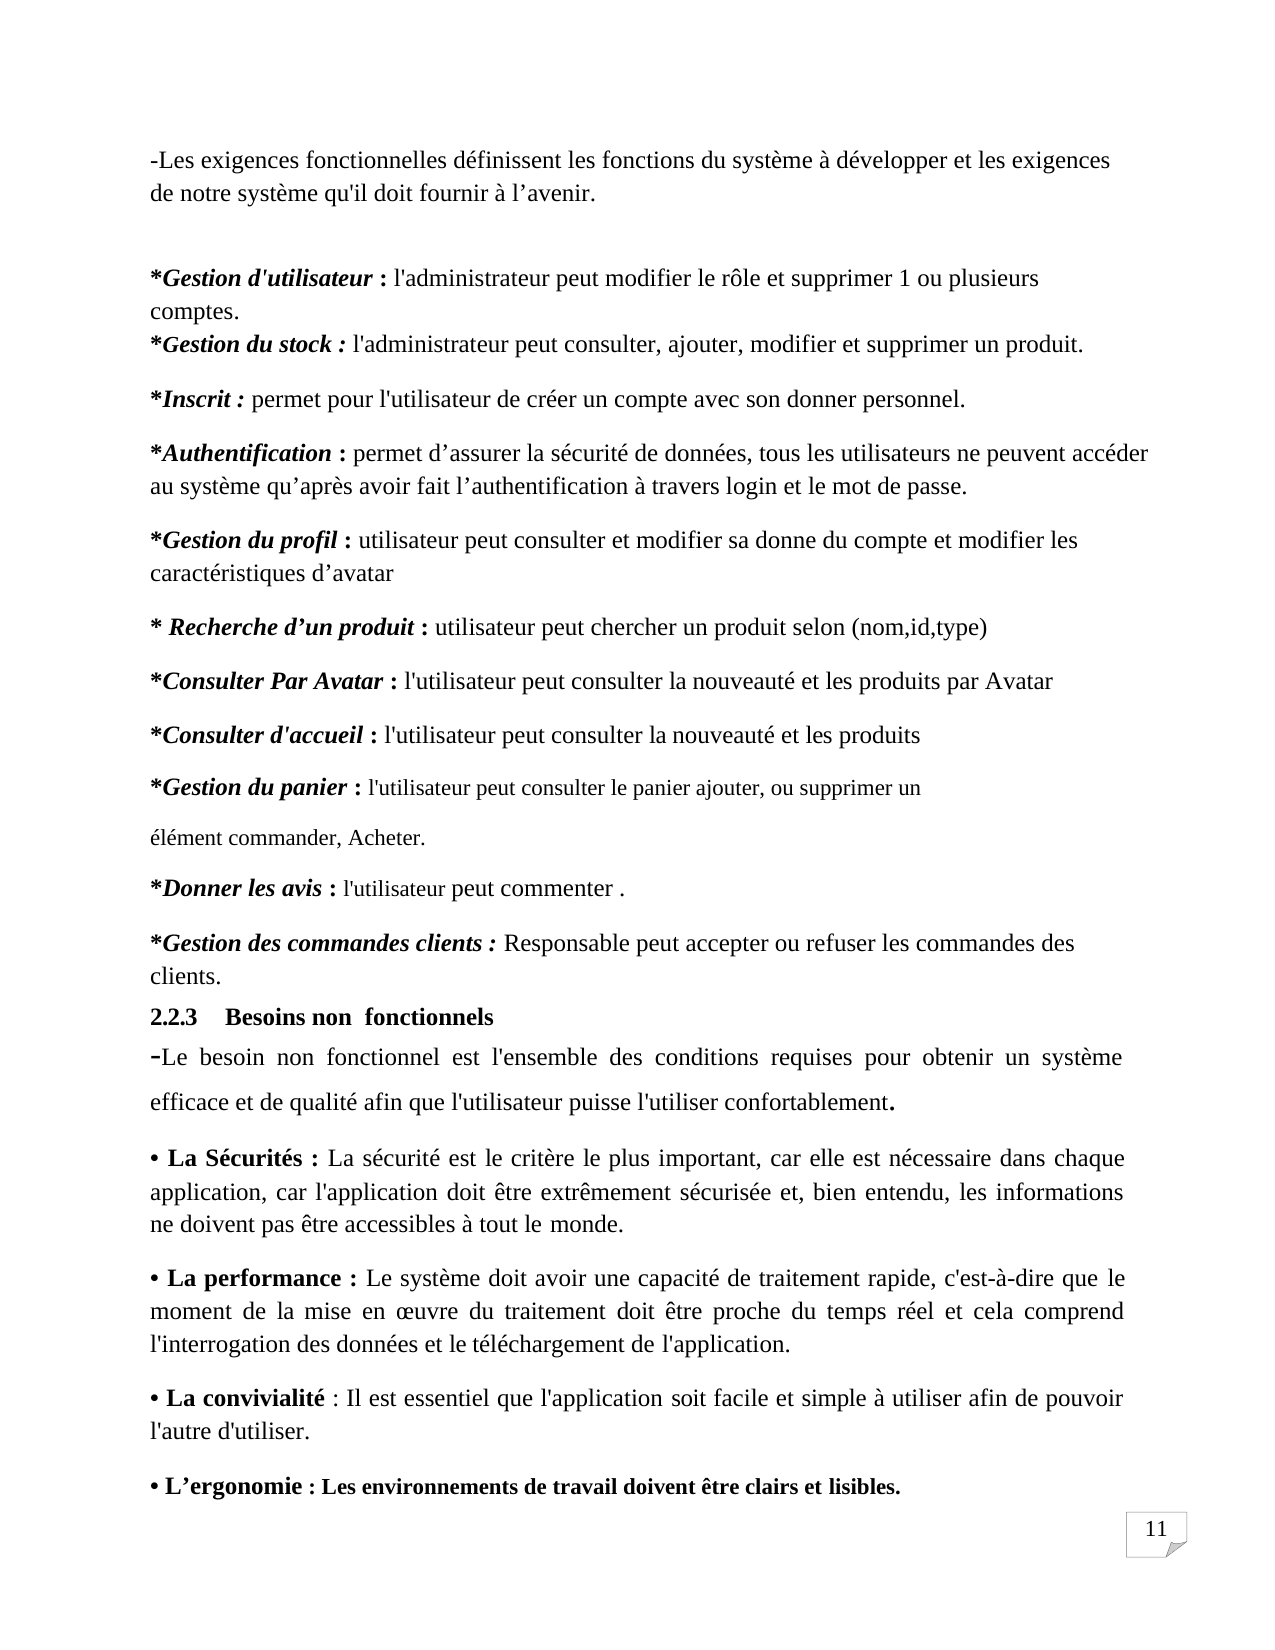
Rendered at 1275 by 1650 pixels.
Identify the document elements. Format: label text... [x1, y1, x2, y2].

text *Gestion du profil : utilisateur peut consulter et modifier sa donne du compte et modifier les caractéristiques d’avatar [150, 525, 1164, 587]
text *Consulter Par Avatar : l'utilisateur peut consulter la nouveauté et les produits par Avatar [150, 666, 1124, 694]
text *Gestion du panier : l'utilisateur peut consulter le panier ajouter, ou supprimer un élément commander, Acheter. [150, 772, 977, 851]
text *Inscrit : permet pour l'utilisateur de créer un compte avec son donner personnel. [150, 384, 1164, 412]
subtitle Besoins non fonctionnels [150, 1002, 1164, 1031]
text *Donner les avis : l'utilisateur peut commenter . [150, 874, 1164, 902]
list L’ergonomie : Les environnements de travail doivent être clairs et lisibles. [150, 1471, 1164, 1499]
list La performance : Le système doit avoir une capacité de traitement rapide, c'est-à-dire que le moment de la mise en œuvre du traitement doit être proche du temps réel et cela comprend l'interrogation des données et le téléchargement de l'application. [150, 1263, 1125, 1358]
picture [1168, 1544, 1181, 1554]
text *Gestion d'utilisateur : l'administrateur peut modifier le rôle et supprimer 1 ou plusieurs comptes. [150, 263, 1124, 325]
text * Recherche d’un produit : utilisateur peut chercher un produit selon (nom,id,type) [150, 612, 1164, 641]
list La Sécurités : La sécurité est le critère le plus important, car elle est nécessaire dans chaque application, car l'application doit être extrêmement sécurisée et, bien entendu, les informations ne doivent pas être accessibles à tout le monde. [150, 1143, 1125, 1238]
text -Les exigences fonctionnelles définissent les fonctions du système à développer et les exigences de notre système qu'il doit fournir à l’avenir. [150, 145, 1124, 207]
text *Authentification : permet d’assurer la sécurité de données, tous les utilisateurs ne peuvent accéder au système qu’après avoir fait l’authentification à travers login et le mot de passe. [150, 438, 1164, 499]
text -Le besoin non fonctionnel est l'ensemble des conditions requises pour obtenir un système efficace et de qualité afin que l'utilisateur puisse l'utiliser confortablement. [150, 1035, 1124, 1117]
text *Consulter d'accueil : l'utilisateur peut consulter la nouveauté et les produits [150, 720, 1124, 748]
text *Gestion des commandes clients : Responsable peut accepter ou refuser les commandes des clients. [150, 928, 1124, 990]
text *Gestion du stock : l'administrateur peut consulter, ajouter, modifier et supprimer un produit. [150, 329, 1164, 358]
picture [1168, 1543, 1187, 1557]
picture [1165, 1541, 1171, 1556]
list La convivialité : Il est essentiel que l'application soit facile et simple à utiliser afin de pouvoir l'autre d'utiliser. [150, 1383, 1124, 1445]
